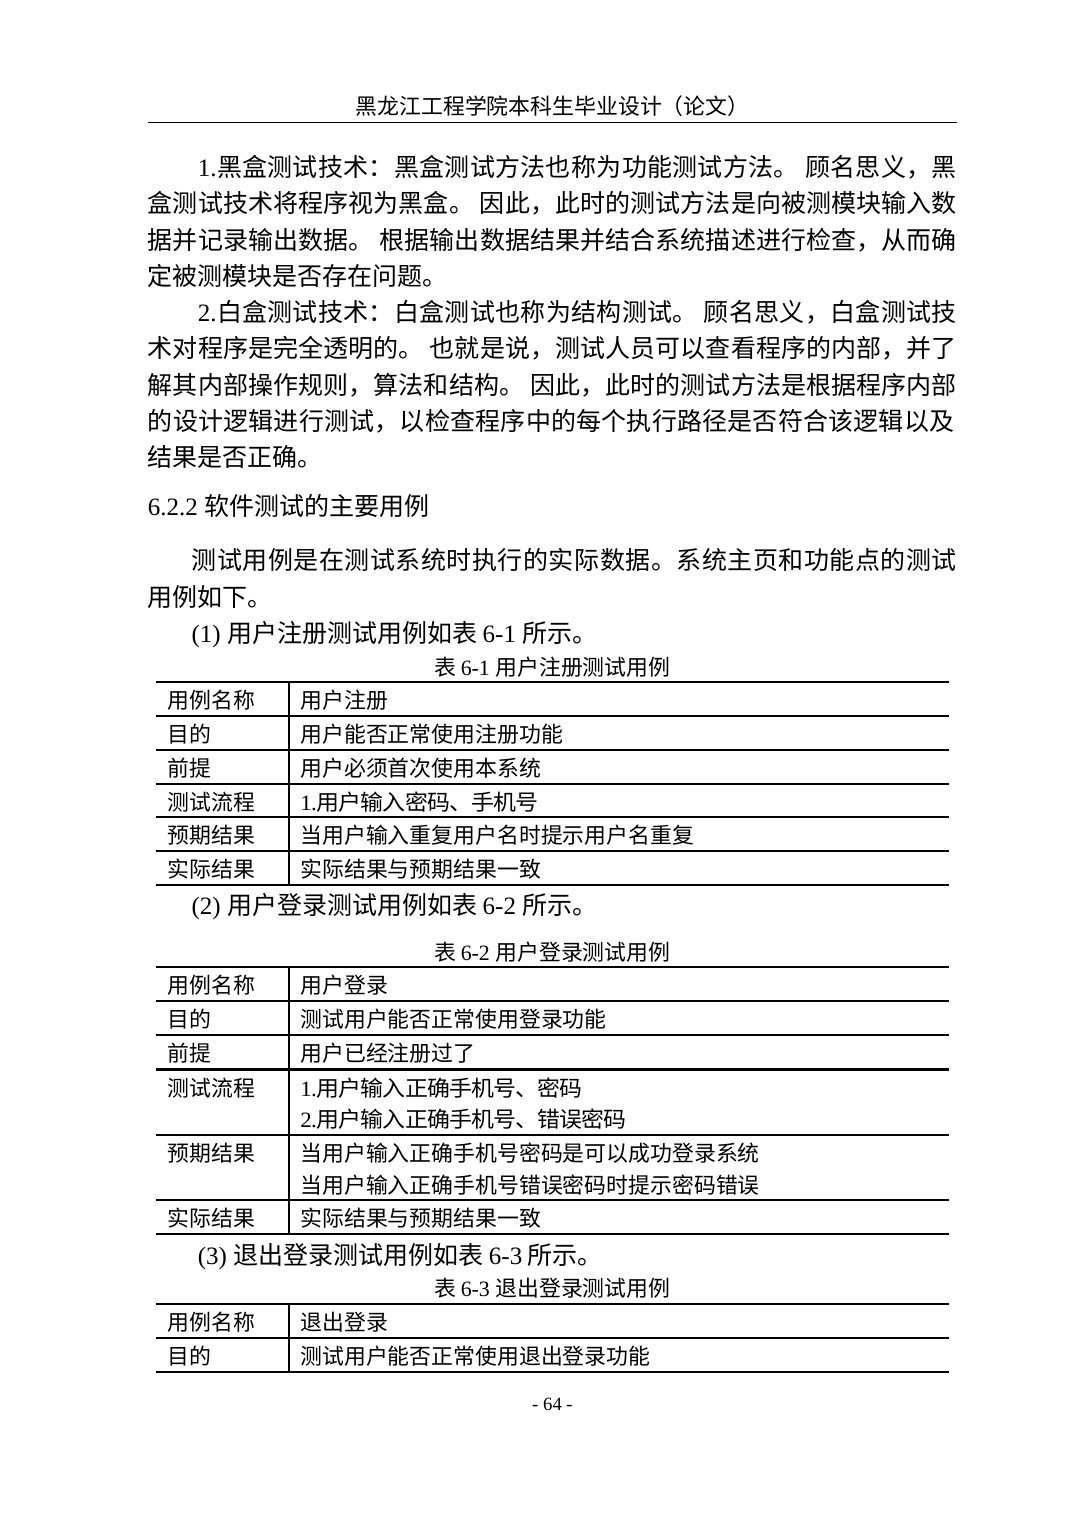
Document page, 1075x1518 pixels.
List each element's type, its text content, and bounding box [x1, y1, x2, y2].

table_cell 前提 [156, 1036, 288, 1067]
table_cell 用户已经注册过了 [290, 1036, 948, 1067]
table_cell 测试用户能否正常使用登录功能 [290, 1002, 948, 1034]
text 测试用例是在测试系统时执行的实际数据。系统主页和功能点的测试用例如下。 [148, 541, 957, 613]
table_cell 目的 [156, 717, 288, 749]
text 2.白盒测试技术：白盒测试也称为结构测试。 顾名思义，白盒测试技术对程序是完全透明的。 也就是说，测试人员可以查看程序的内部，并了解其内部操作规则，算法和结构。 因此，此时的测试方法是根据程序内部的设计逻辑进行测试，以检查程序中的每个执行路径是否符合该逻辑以及结果是否正确。 [148, 293, 957, 474]
text 表6-1 用户注册测试用例 [148, 649, 957, 681]
text (2) 用户登录测试用例如表 6-2 所示。 [148, 886, 957, 922]
table_cell 前提 [156, 751, 288, 782]
table_cell 测试用户能否正常使用退出登录功能 [290, 1339, 948, 1371]
table_cell 实际结果与预期结果一致 [290, 852, 948, 884]
table_cell 目的 [156, 1339, 288, 1371]
table_cell 测试流程 [156, 785, 288, 816]
table_cell 预期结果 [156, 818, 288, 850]
text 表6-3 退出登录测试用例 [148, 1271, 957, 1303]
table_cell 测试流程 [156, 1071, 288, 1134]
text 表6-2 用户登录测试用例 [148, 934, 957, 966]
table_cell 当用户输入正确手机号密码是可以成功登录系统 当用户输入正确手机号错误密码时提示密码错误 [290, 1136, 948, 1199]
table_cell 用户能否正常使用注册功能 [290, 717, 948, 749]
table_cell 用户必须首次使用本系统 [290, 751, 948, 782]
table_cell 当用户输入重复用户名时提示用户名重复 [290, 818, 948, 850]
table_cell 1.用户输入正确手机号、密码 2.用户输入正确手机号、错误密码 [290, 1071, 948, 1134]
subtitle 软件测试的主要用例 [148, 486, 957, 523]
table_header 退出登录 [290, 1305, 948, 1337]
table_header 用户登录 [290, 968, 948, 1000]
table_cell 1.用户输入密码、手机号 [290, 785, 948, 816]
text 1.黑盒测试技术：黑盒测试方法也称为功能测试方法。 顾名思义，黑盒测试技术将程序视为黑盒。 因此，此时的测试方法是向被测模块输入数据并记录输出数据。 根据输出数据结果并结合系统描述进行检查，从而确定被测模块是否存在问题。 [148, 148, 957, 293]
table_cell 实际结果 [156, 1201, 288, 1233]
text (1) 用户注册测试用例如表 6-1 所示。 [148, 613, 957, 649]
table_header 用例名称 [156, 683, 288, 715]
table_cell 目的 [156, 1002, 288, 1034]
table_cell 预期结果 [156, 1136, 288, 1199]
table_cell 实际结果 [156, 852, 288, 884]
text (3) 退出登录测试用例如表 6-3所示。 [148, 1235, 957, 1271]
table_header 用例名称 [156, 968, 288, 1000]
table_header 用例名称 [156, 1305, 288, 1337]
table_header 用户注册 [290, 683, 948, 715]
table_cell 实际结果与预期结果一致 [290, 1201, 948, 1233]
